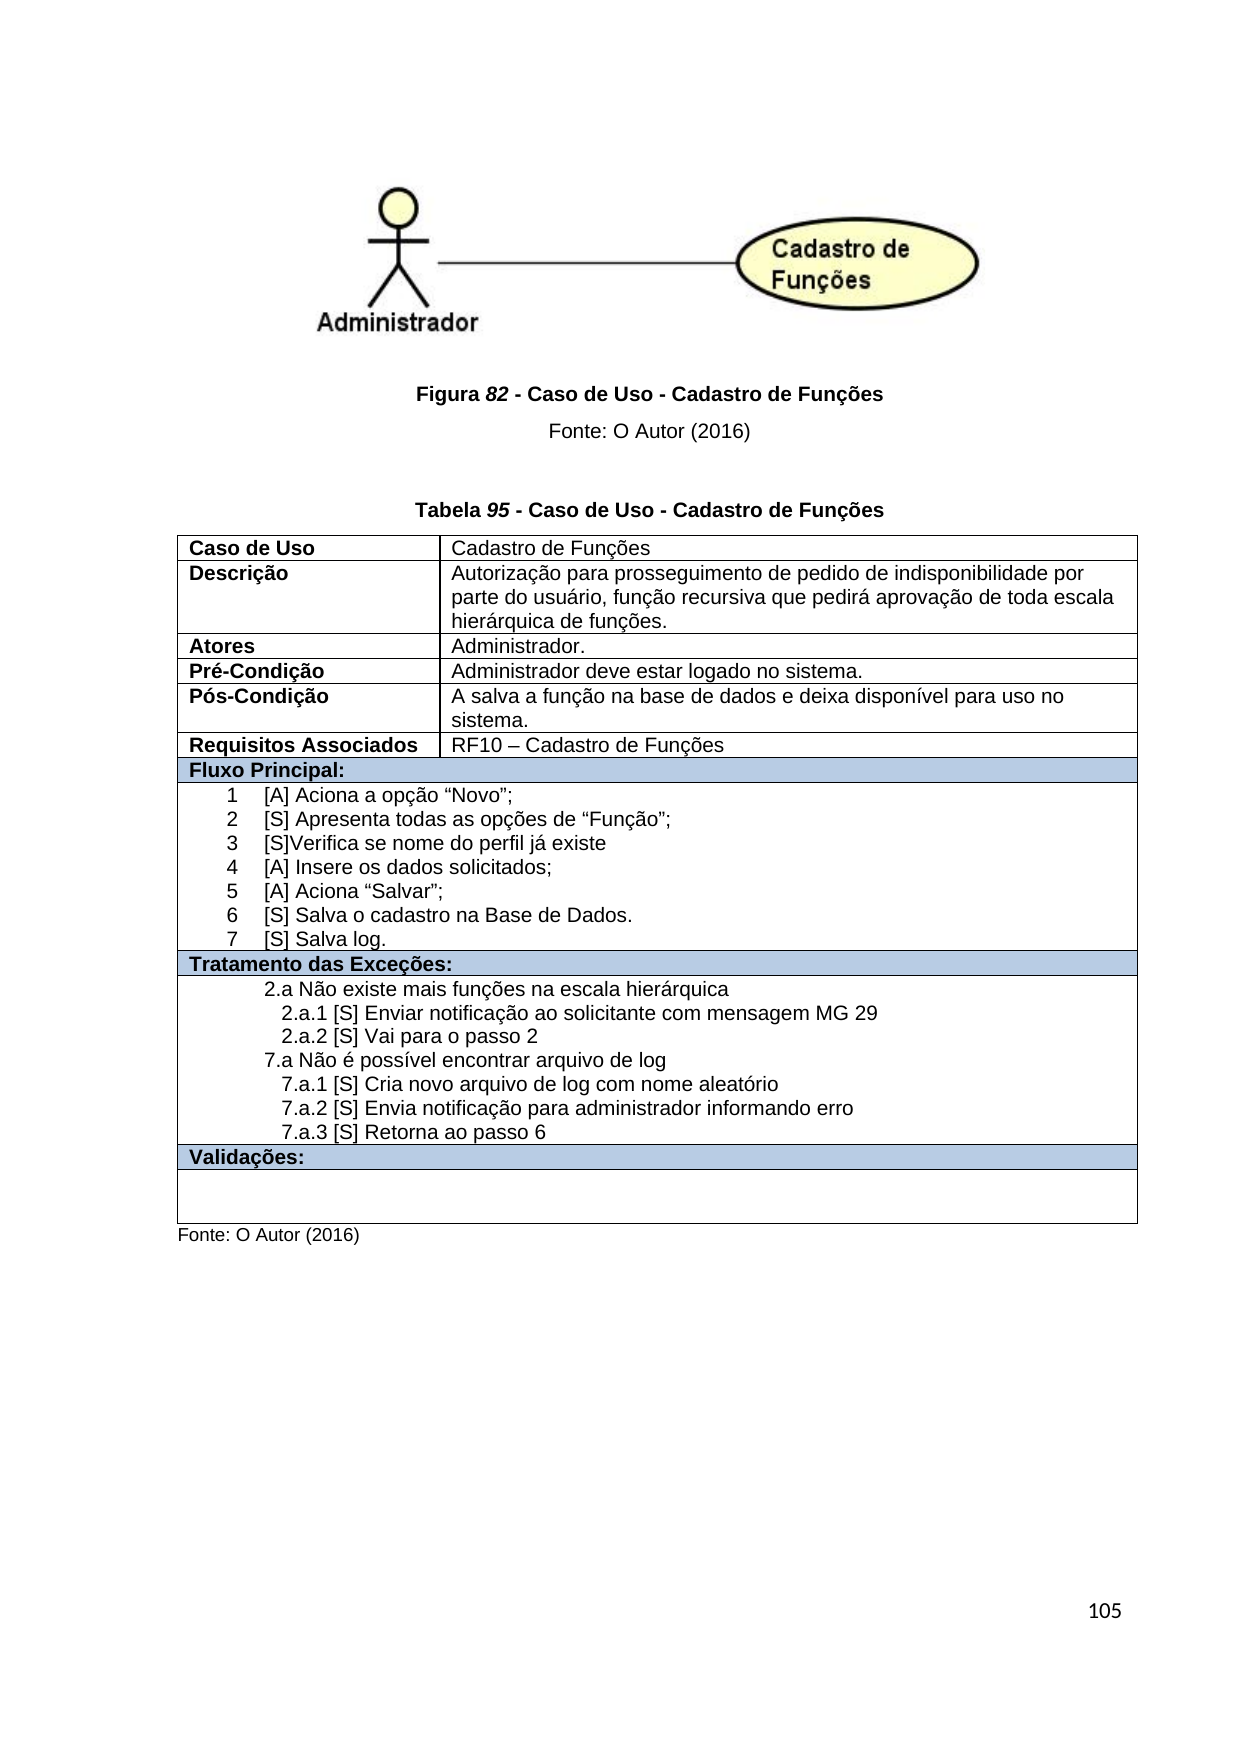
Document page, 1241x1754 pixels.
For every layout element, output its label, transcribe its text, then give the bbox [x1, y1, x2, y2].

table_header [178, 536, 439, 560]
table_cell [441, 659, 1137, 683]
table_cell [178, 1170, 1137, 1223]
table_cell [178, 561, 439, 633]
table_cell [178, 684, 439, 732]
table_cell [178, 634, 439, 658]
text Tabela 95 - Caso de Uso - Cadastro de Funções [177, 498, 1122, 522]
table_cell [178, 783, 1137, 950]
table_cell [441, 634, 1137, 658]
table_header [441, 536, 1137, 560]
picture [313, 177, 986, 358]
text Figura 82 - Caso de Uso - Cadastro de Funções [177, 382, 1122, 406]
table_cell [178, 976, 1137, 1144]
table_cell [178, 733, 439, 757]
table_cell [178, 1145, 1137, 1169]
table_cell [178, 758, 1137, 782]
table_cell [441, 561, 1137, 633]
text Fonte: O Autor (2016) [177, 419, 1122, 443]
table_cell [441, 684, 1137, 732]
text Fonte: O Autor (2016) [177, 1224, 1157, 1245]
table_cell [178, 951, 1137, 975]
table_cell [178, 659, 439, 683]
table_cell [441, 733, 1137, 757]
